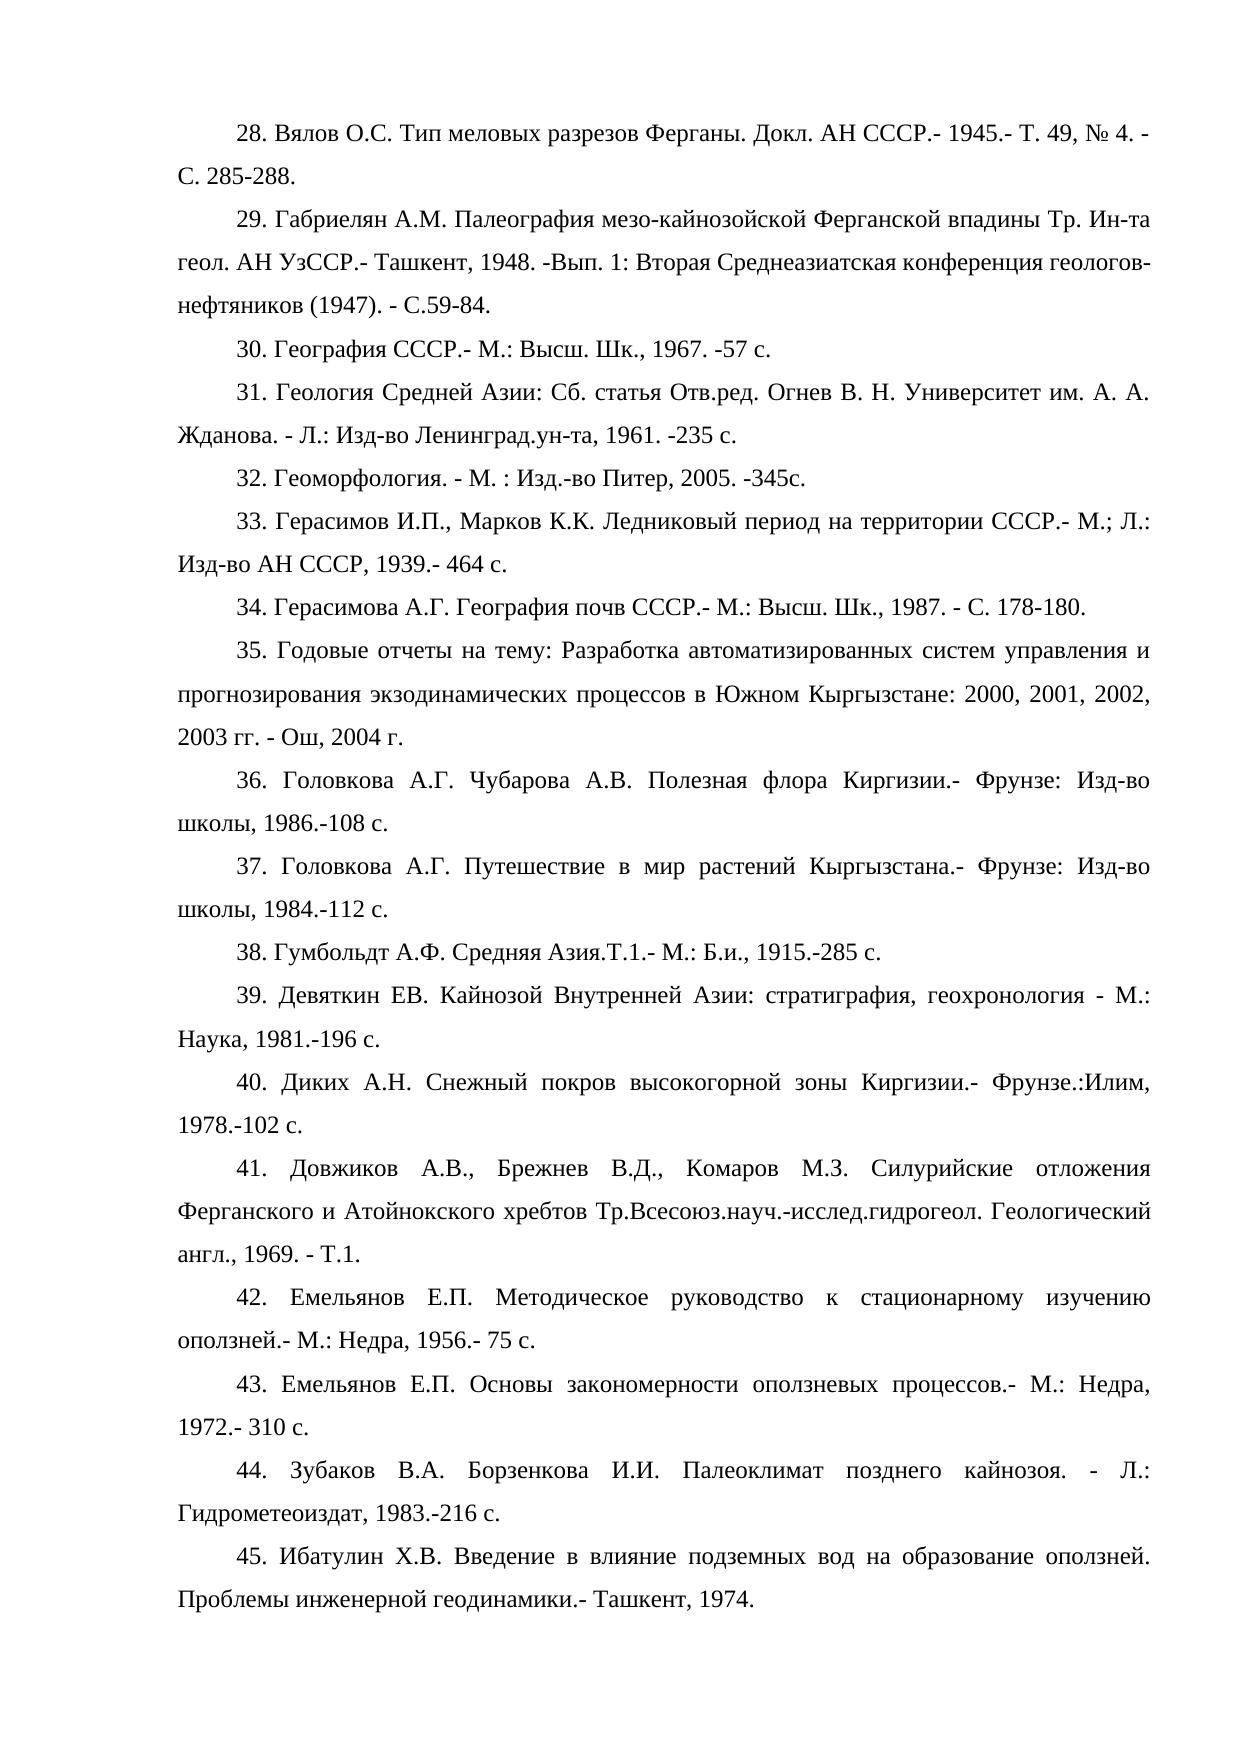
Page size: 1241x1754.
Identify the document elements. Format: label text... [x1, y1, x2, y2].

text 43. Емельянов Е.П. Основы закономерности оползневых процессов.- М.: Недра, 1972.- 310 с. [177, 1369, 1152, 1441]
text 40. Диких А.Н. Снежный покров высокогорной зоны Киргизии.- Фрунзе.:Илим, 1978.-102 с. [177, 1067, 1152, 1139]
text 37. Головкова А.Г. Путешествие в мир растений Кыргызстана.- Фрунзе: Изд-во школы, 1984.-112 с. [177, 851, 1152, 923]
text 32. Геоморфология. - М. : Изд.-во Питер, 2005. -345с. [177, 463, 1152, 492]
text 38. Гумбольдт А.Ф. Средняя Азия.Т.1.- М.: Б.и., 1915.-285 с. [177, 937, 1152, 966]
text 29. Габриелян А.М. Палеография мезо-кайнозойской Ферганской впадины Тр. Ин-та геол. АН УзССР.- Ташкент, 1948. -Вып. 1: Вторая Среднеазиатская конференция геологов-нефтяников (1947). - С.59-84. [177, 204, 1152, 319]
text 45. Ибатулин Х.В. Введение в влияние подземных вод на образование оползней. Проблемы инженерной геодинамики.- Ташкент, 1974. [177, 1541, 1152, 1613]
text 36. Головкова А.Г. Чубарова А.В. Полезная флора Киргизии.- Фрунзе: Изд-во школы, 1986.-108 с. [177, 765, 1152, 837]
text 28. Вялов О.С. Тип меловых разрезов Ферганы. Докл. АН СССР.- 1945.- Т. 49, № 4. - С. 285-288. [177, 118, 1152, 190]
text 33. Герасимов И.П., Марков К.К. Ледниковый период на территории СССР.- М.; Л.: Изд-во АН СССР, 1939.- 464 с. [177, 506, 1152, 578]
text 35. Годовые отчеты на тему: Разработка автоматизированных систем управления и прогнозирования экзодинамических процессов в Южном Кыргызстане: 2000, 2001, 2002, 2003 гг. - Ош, 2004 г. [177, 636, 1152, 751]
text 42. Емельянов Е.П. Методическое руководство к стационарному изучению оползней.- М.: Недра, 1956.- 75 с. [177, 1282, 1152, 1354]
text 41. Довжиков А.В., Брежнев В.Д., Комаров М.З. Силурийские отложения Ферганского и Атойнокского хребтов Тр.Всесоюз.науч.-исслед.гидрогеол. Геологический англ., 1969. - Т.1. [177, 1153, 1152, 1268]
text 44. Зубаков В.А. Борзенкова И.И. Палеоклимат позднего кайнозоя. - Л.: Гидрометеоиздат, 1983.-216 с. [177, 1455, 1152, 1527]
text 39. Девяткин ЕВ. Кайнозой Внутренней Азии: стратиграфия, геохронология - М.: Наука, 1981.-196 с. [177, 981, 1152, 1052]
text 34. Герасимова А.Г. География почв СССР.- М.: Высш. Шк., 1987. - С. 178-180. [177, 592, 1152, 621]
text 31. Геология Средней Азии: Сб. статья Отв.ред. Огнев В. Н. Университет им. А. А. Жданова. - Л.: Изд-во Ленинград.ун-та, 1961. -235 с. [177, 377, 1152, 449]
text 30. География СССР.- М.: Высш. Шк., 1967. -57 с. [177, 334, 1152, 362]
